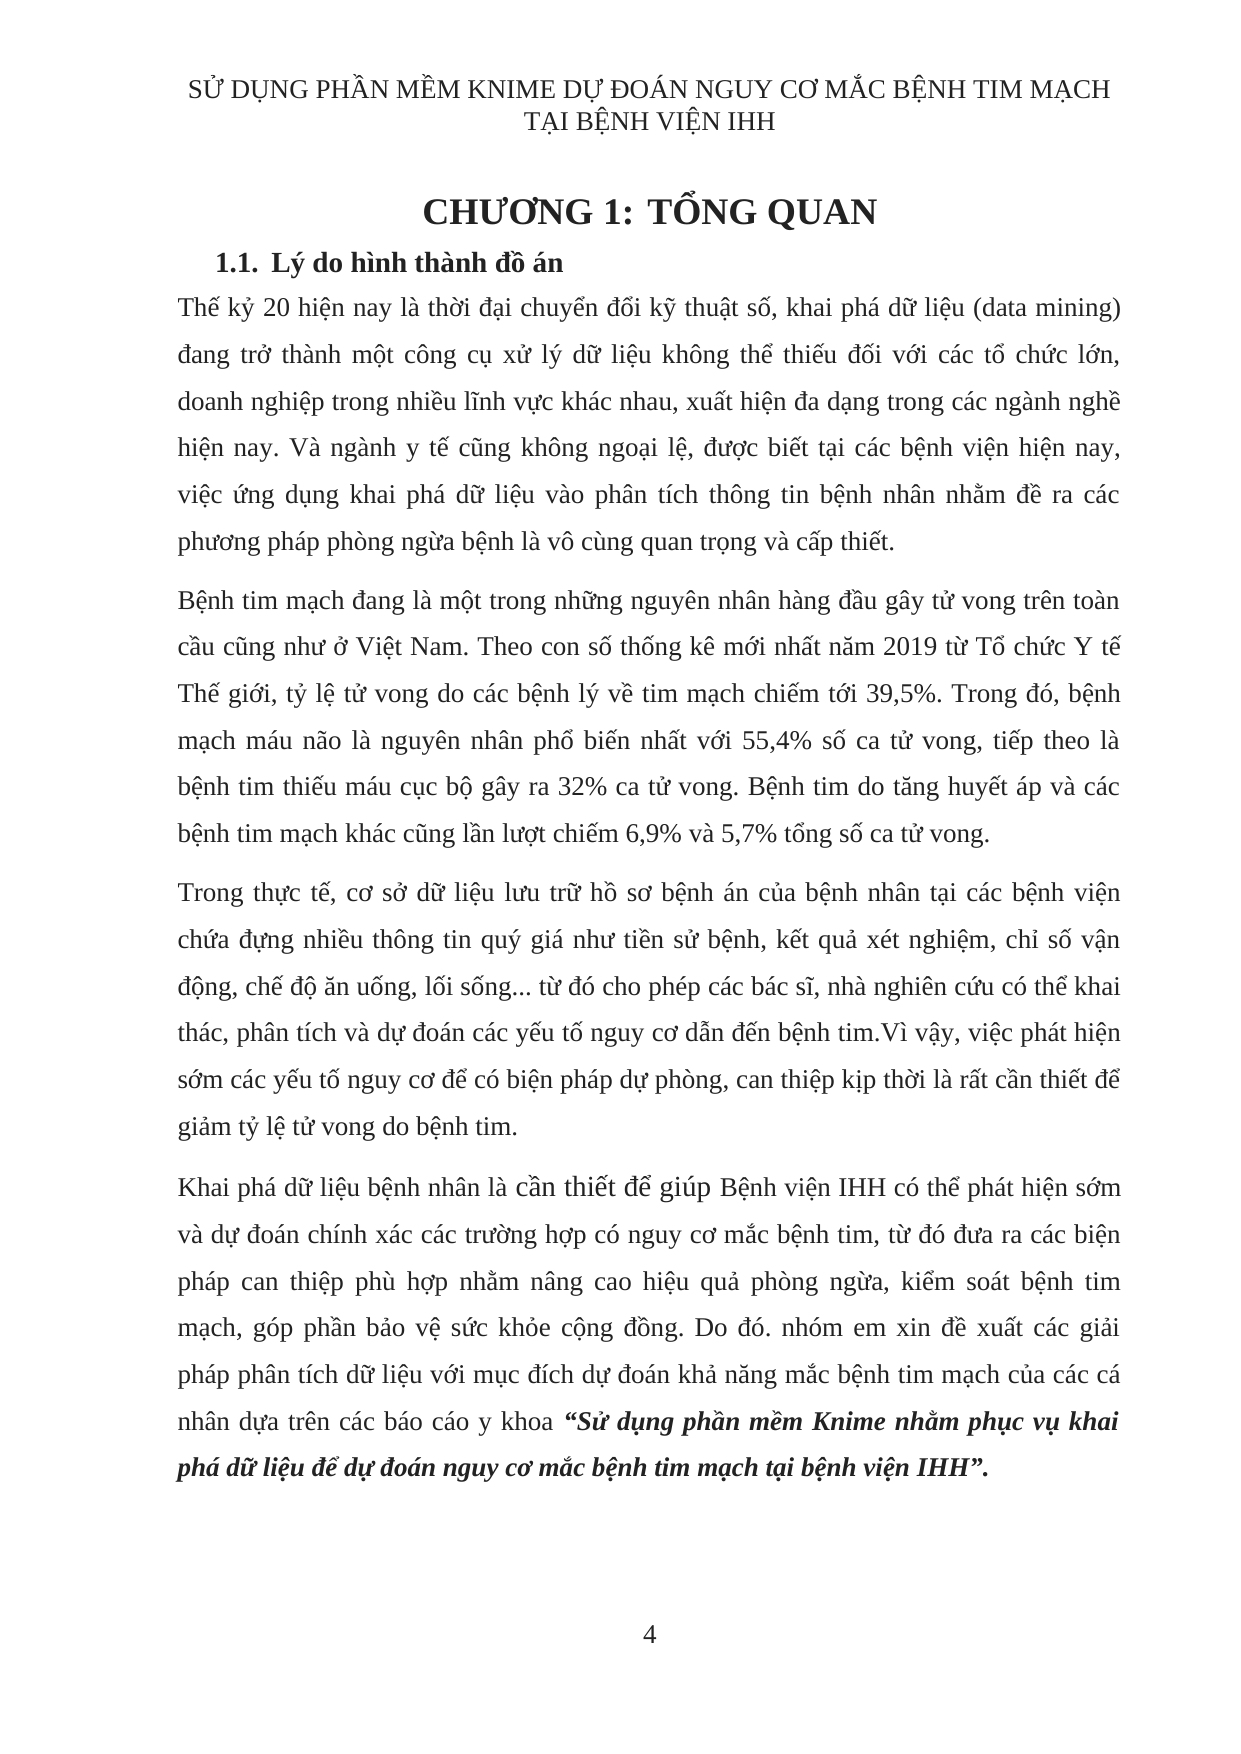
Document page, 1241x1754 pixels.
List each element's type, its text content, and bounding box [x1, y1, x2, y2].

text Khai phá dữ liệu bệnh nhân là cần thiết để giúp Bệnh viện IHH có thể phát hiện sớm và dự đoán chính xác các trường hợp có nguy cơ mắc bệnh tim, từ đó đưa ra các biện pháp can thiệp phù hợp nhằm nâng cao hiệu quả phòng ngừa, kiểm soát bệnh tim mạch, góp phần bảo vệ sức khỏe cộng đồng. Do đó. nhóm em xin đề xuất các giải pháp phân tích dữ liệu với mục đích dự đoán khả năng mắc bệnh tim mạch của các cá nhân dựa trên các báo cáo y khoa “Sử dụng phần mềm Knime nhằm phục vụ khai phá dữ liệu để dự đoán nguy cơ mắc bệnh tim mạch tại bệnh viện IHH”. [177, 1169, 1122, 1482]
text Thế kỷ 20 hiện nay là thời đại chuyển đổi kỹ thuật số, khai phá dữ liệu (data mining) đang trở thành một công cụ xử lý dữ liệu không thể thiếu đối với các tổ chức lớn, doanh nghiệp trong nhiều lĩnh vực khác nhau, xuất hiện đa dạng trong các ngành nghề hiện nay. Và ngành y tế cũng không ngoại lệ, được biết tại các bệnh viện hiện nay, việc ứng dụng khai phá dữ liệu vào phân tích thông tin bệnh nhân nhằm đề ra các phương pháp phòng ngừa bệnh là vô cùng quan trọng và cấp thiết. [177, 291, 1122, 556]
text Trong thực tế, cơ sở dữ liệu lưu trữ hồ sơ bệnh án của bệnh nhân tại các bệnh viện chứa đựng nhiều thông tin quý giá như tiền sử bệnh, kết quả xét nghiệm, chỉ số vận động, chế độ ăn uống, lối sống... từ đó cho phép các bác sĩ, nhà nghiên cứu có thể khai thác, phân tích và dự đoán các yếu tố nguy cơ dẫn đến bệnh tim.Vì vậy, việc phát hiện sớm các yếu tố nguy cơ để có biện pháp dự phòng, can thiệp kịp thời là rất cần thiết để giảm tỷ lệ tử vong do bệnh tim. [177, 876, 1122, 1141]
subtitle TỔNG QUAN [177, 190, 1122, 233]
subtitle Lý do hình thành đồ án [215, 245, 1122, 279]
text Bệnh tim mạch đang là một trong những nguyên nhân hàng đầu gây tử vong trên toàn cầu cũng như ở Việt Nam. Theo con số thống kê mới nhất năm 2019 từ Tổ chức Y tế Thế giới, tỷ lệ tử vong do các bệnh lý về tim mạch chiếm tới 39,5%. Trong đó, bệnh mạch máu não là nguyên nhân phổ biến nhất với 55,4% số ca tử vong, tiếp theo là bệnh tim thiếu máu cục bộ gây ra 32% ca tử vong. Bệnh tim do tăng huyết áp và các bệnh tim mạch khác cũng lần lượt chiếm 6,9% và 5,7% tổng số ca tử vong. [177, 584, 1122, 848]
